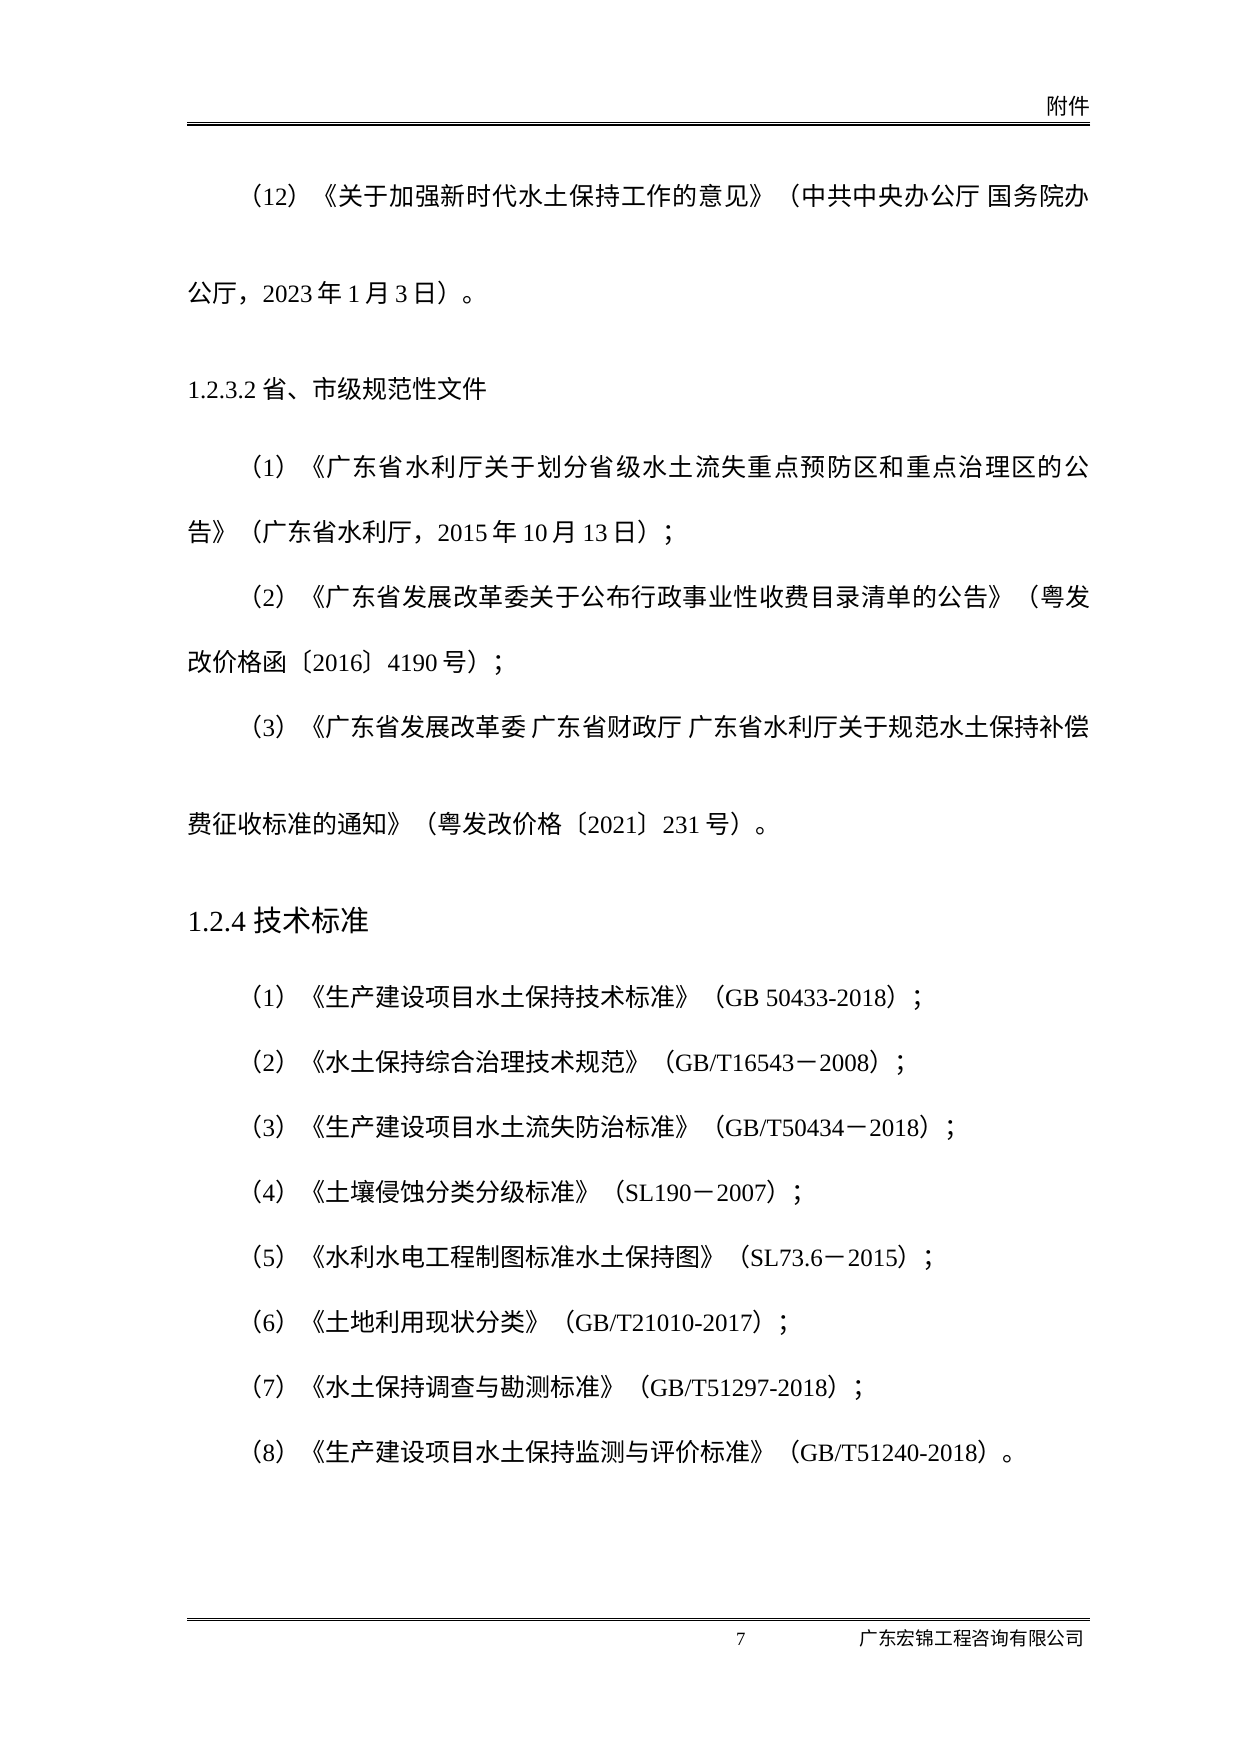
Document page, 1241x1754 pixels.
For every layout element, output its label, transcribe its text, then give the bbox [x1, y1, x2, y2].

subtitle 1.2.4 技术标准 [187, 886, 1090, 951]
text （1）《生产建设项目水土保持技术标准》（GB 50433-2018）； [187, 963, 1090, 1028]
text （2）《水土保持综合治理技术规范》（GB/T16543－2008）； [187, 1028, 1090, 1093]
text （4）《土壤侵蚀分类分级标准》（SL190－2007）； [187, 1158, 1090, 1223]
list 《广东省发展改革委关于公布行政事业性收费目录清单的公告》（粤发改价格函〔2016〕4190号）； [187, 563, 1090, 693]
text （3）《生产建设项目水土流失防治标准》（GB/T50434－2018）； [187, 1093, 1090, 1158]
text （5）《水利水电工程制图标准水土保持图》（SL73.6－2015）； [187, 1223, 1090, 1288]
list 《广东省水利厅关于划分省级水土流失重点预防区和重点治理区的公告》（广东省水利厅，2015年10月13日）； [187, 433, 1090, 563]
text （8）《生产建设项目水土保持监测与评价标准》（GB/T51240-2018）。 [187, 1418, 1090, 1483]
text （3）《广东省发展改革委 广东省财政厅 广东省水利厅关于规范水土保持补偿费征收标准的通知》（粤发改价格〔2021〕231号）。 [187, 693, 1090, 855]
text 1.2.3.2 省、市级规范性文件 [187, 355, 1090, 420]
text （7）《水土保持调查与勘测标准》（GB/T51297-2018）； [187, 1353, 1090, 1418]
list 《关于加强新时代水土保持工作的意见》（中共中央办公厅 国务院办公厅，2023年1月3日）。 [187, 162, 1090, 324]
text （6）《土地利用现状分类》（GB/T21010-2017）； [187, 1288, 1090, 1353]
